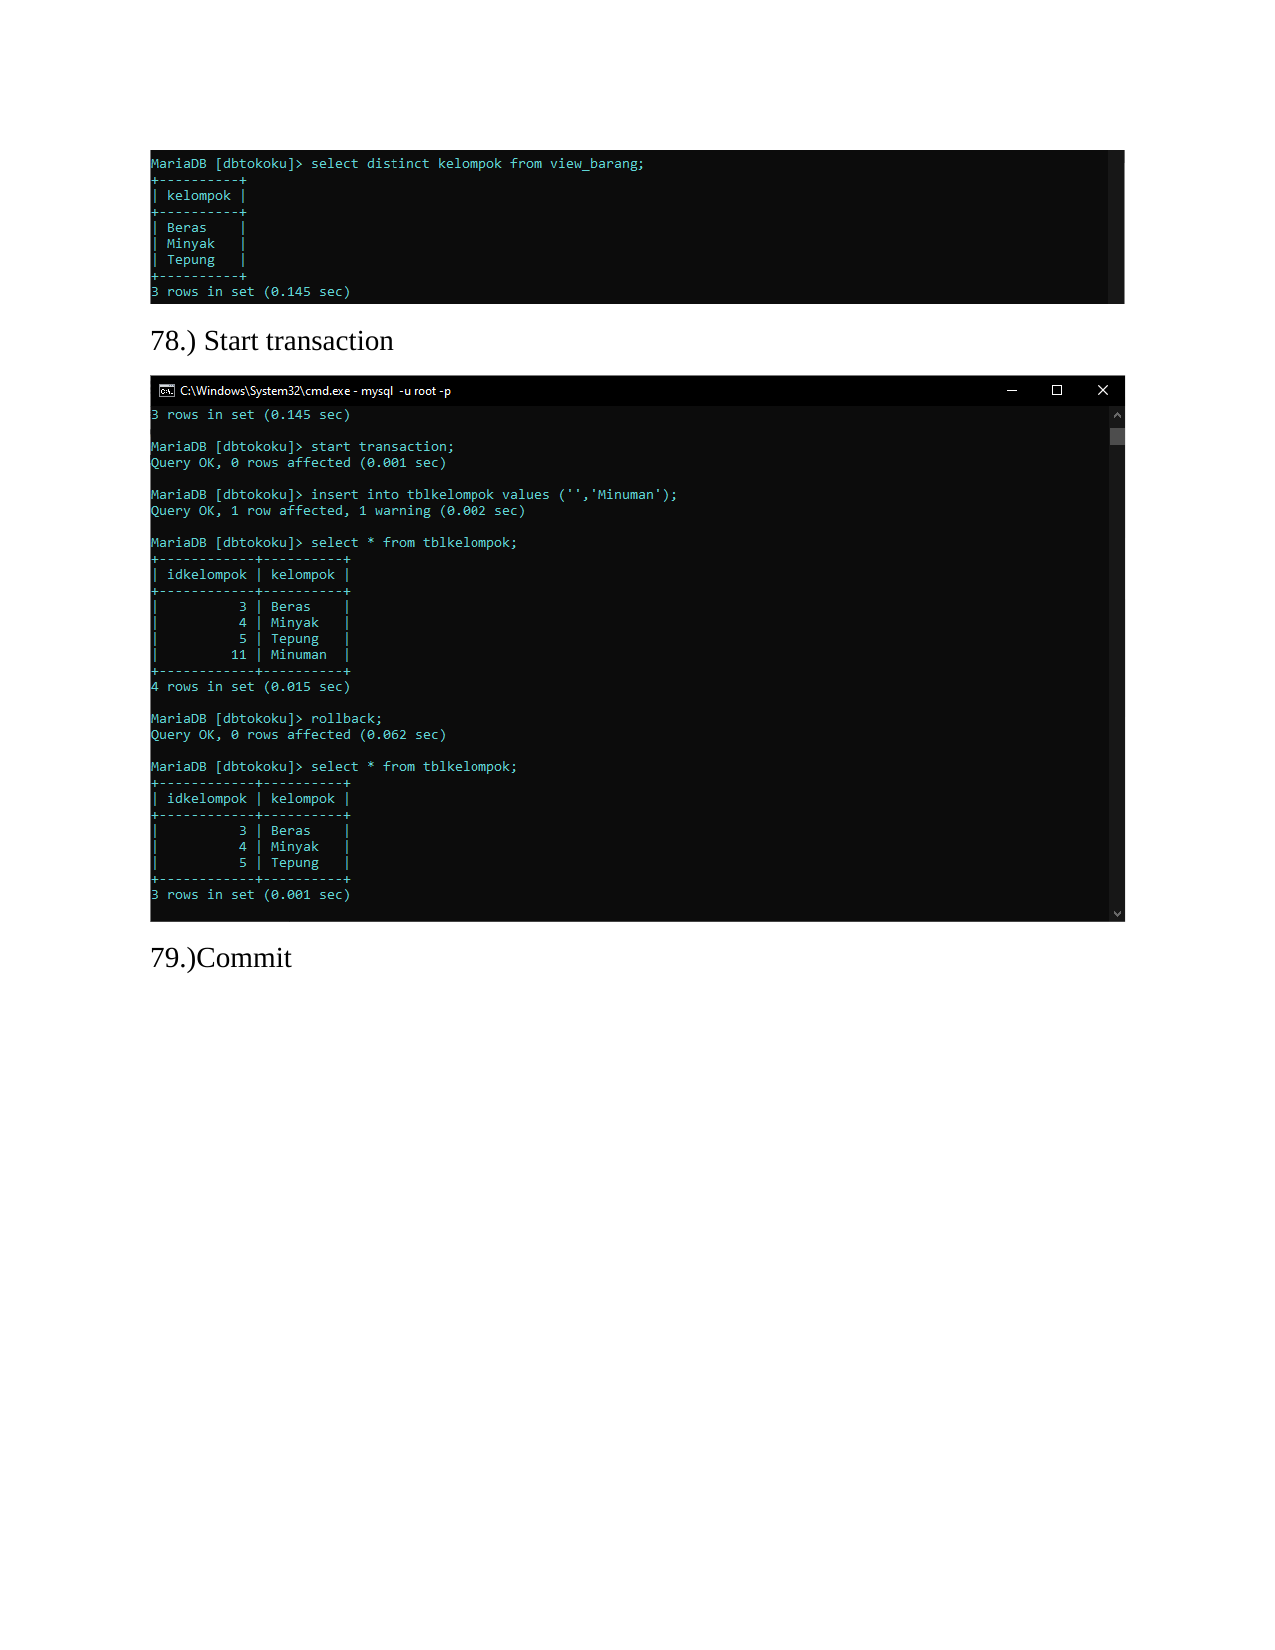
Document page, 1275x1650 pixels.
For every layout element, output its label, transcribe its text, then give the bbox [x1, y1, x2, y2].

picture [150, 150, 1125, 304]
text 78.) Start transaction [150, 323, 1125, 356]
text 79.)Commit [150, 940, 1125, 974]
picture [150, 375, 1125, 922]
